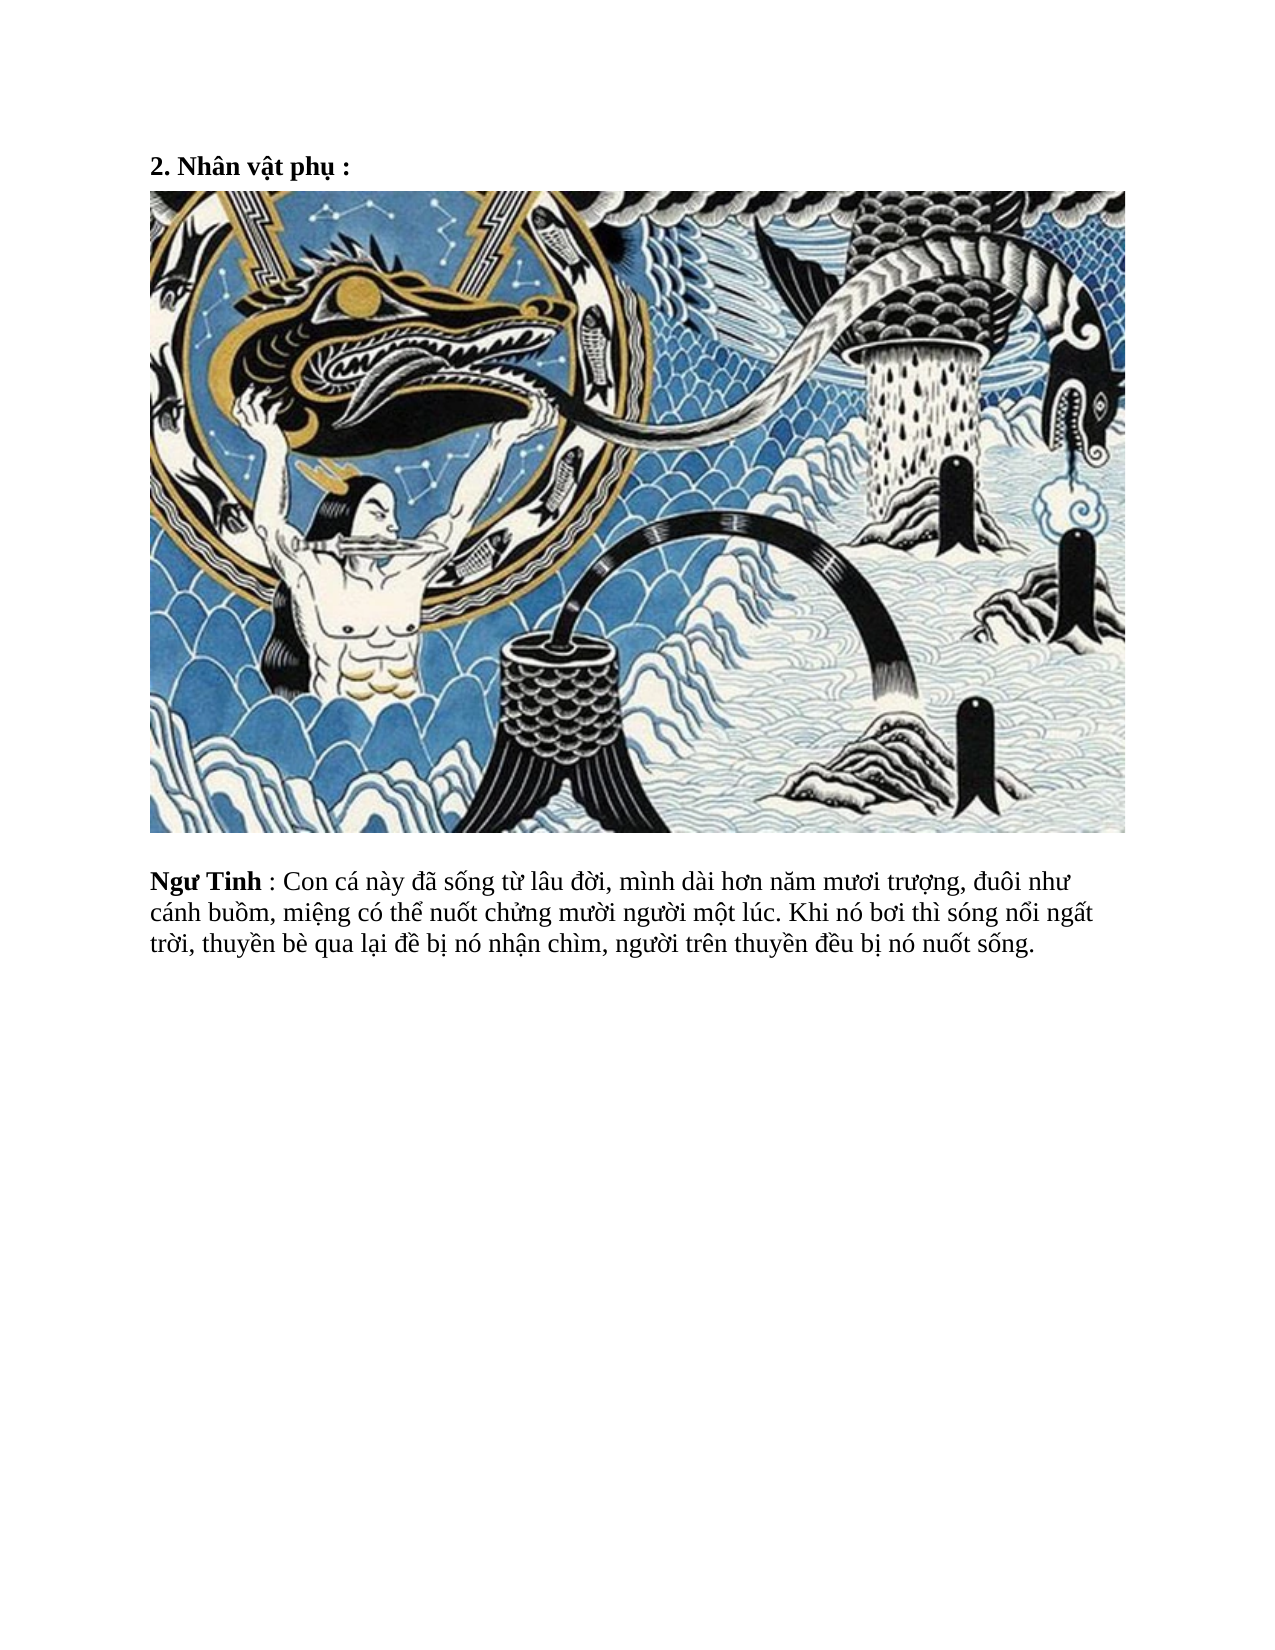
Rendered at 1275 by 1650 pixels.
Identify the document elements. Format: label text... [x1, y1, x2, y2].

picture [150, 191, 1125, 833]
subtitle 2. Nhân vật phụ : [150, 150, 1125, 181]
text Ngư Tinh : Con cá này đã sống từ lâu đời, mình dài hơn năm mươi trượng, đuôi như cánh buồm, miệng có thể nuốt chửng mười người một lúc. Khi nó bơi thì sóng nổi ngất trời, thuyền bè qua lại đề bị nó nhận chìm, người trên thuyền đều bị nó nuốt sống. [150, 864, 1125, 958]
